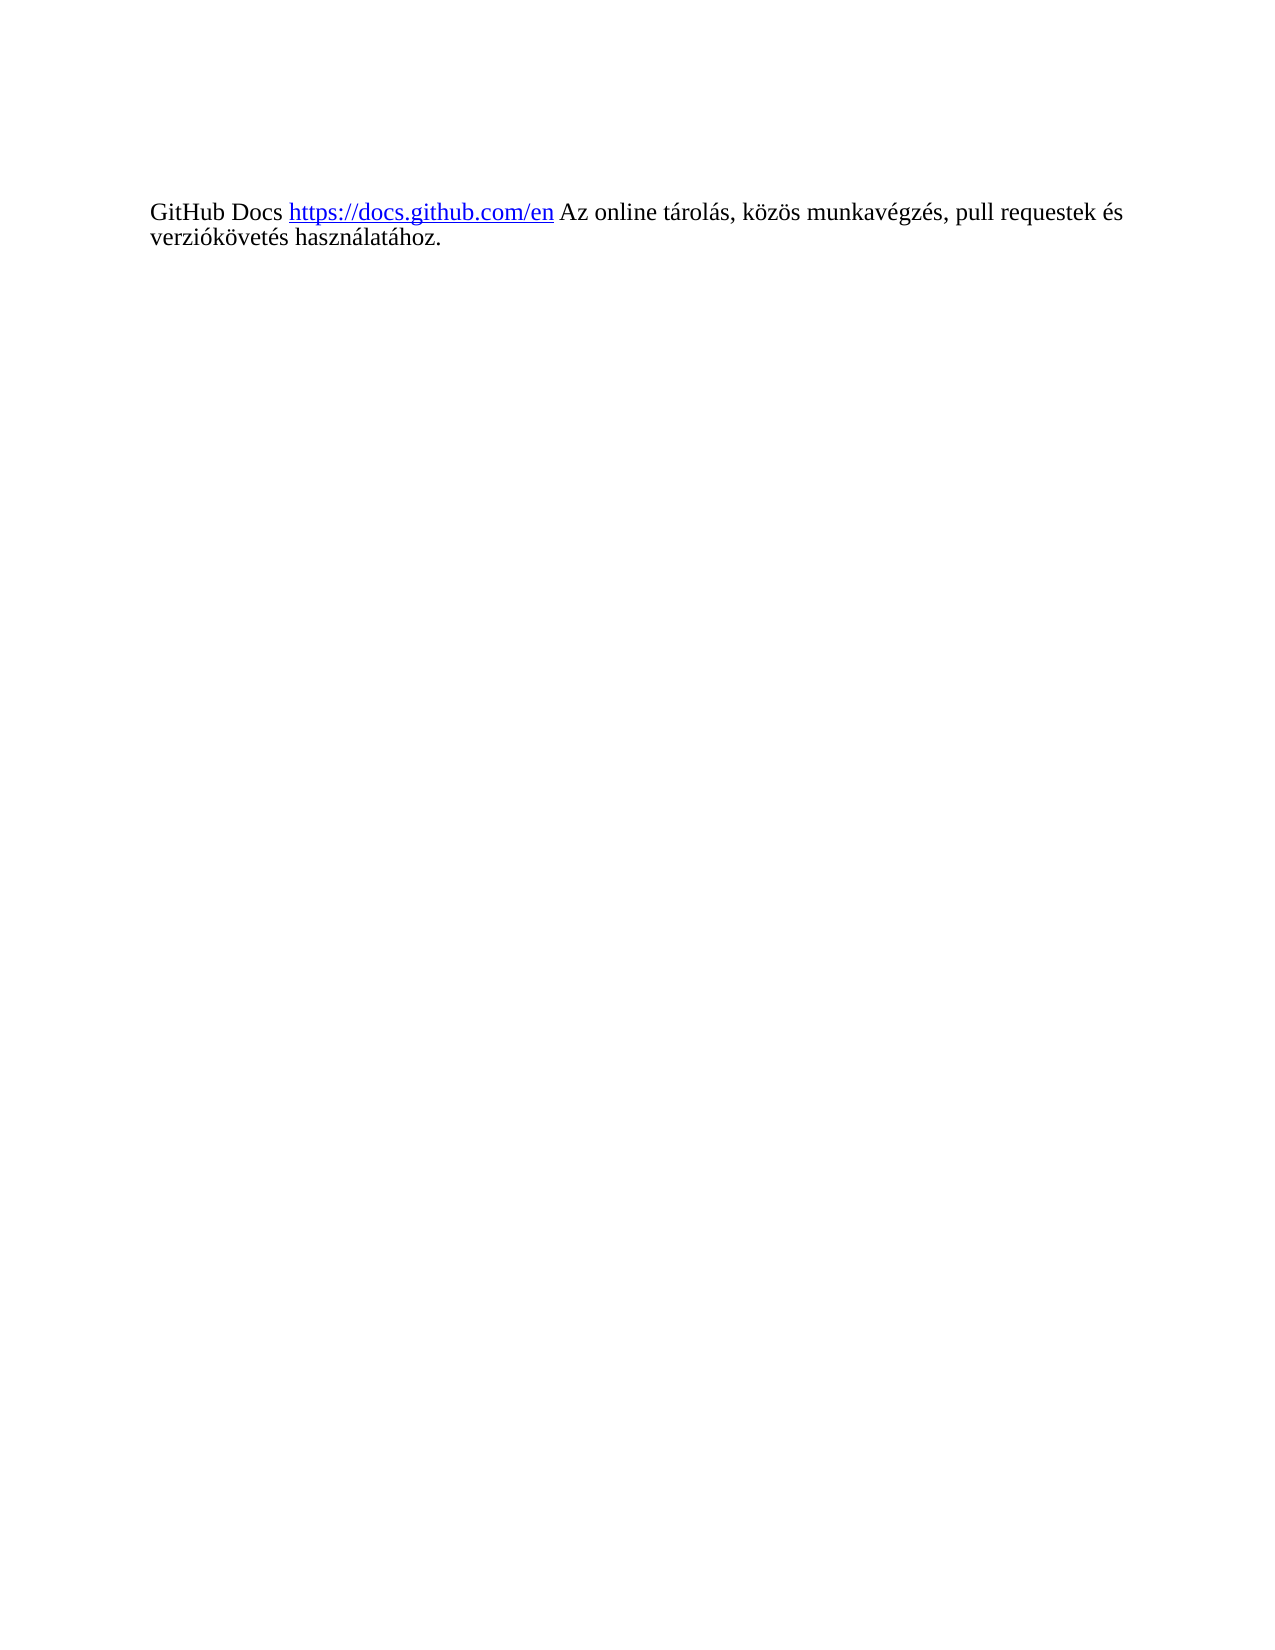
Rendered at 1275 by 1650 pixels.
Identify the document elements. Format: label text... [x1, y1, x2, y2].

text GitHub Docs https://docs.github.com/en Az online tárolás, közös munkavégzés, pull requestek és verziókövetés használatához. [150, 200, 1125, 250]
